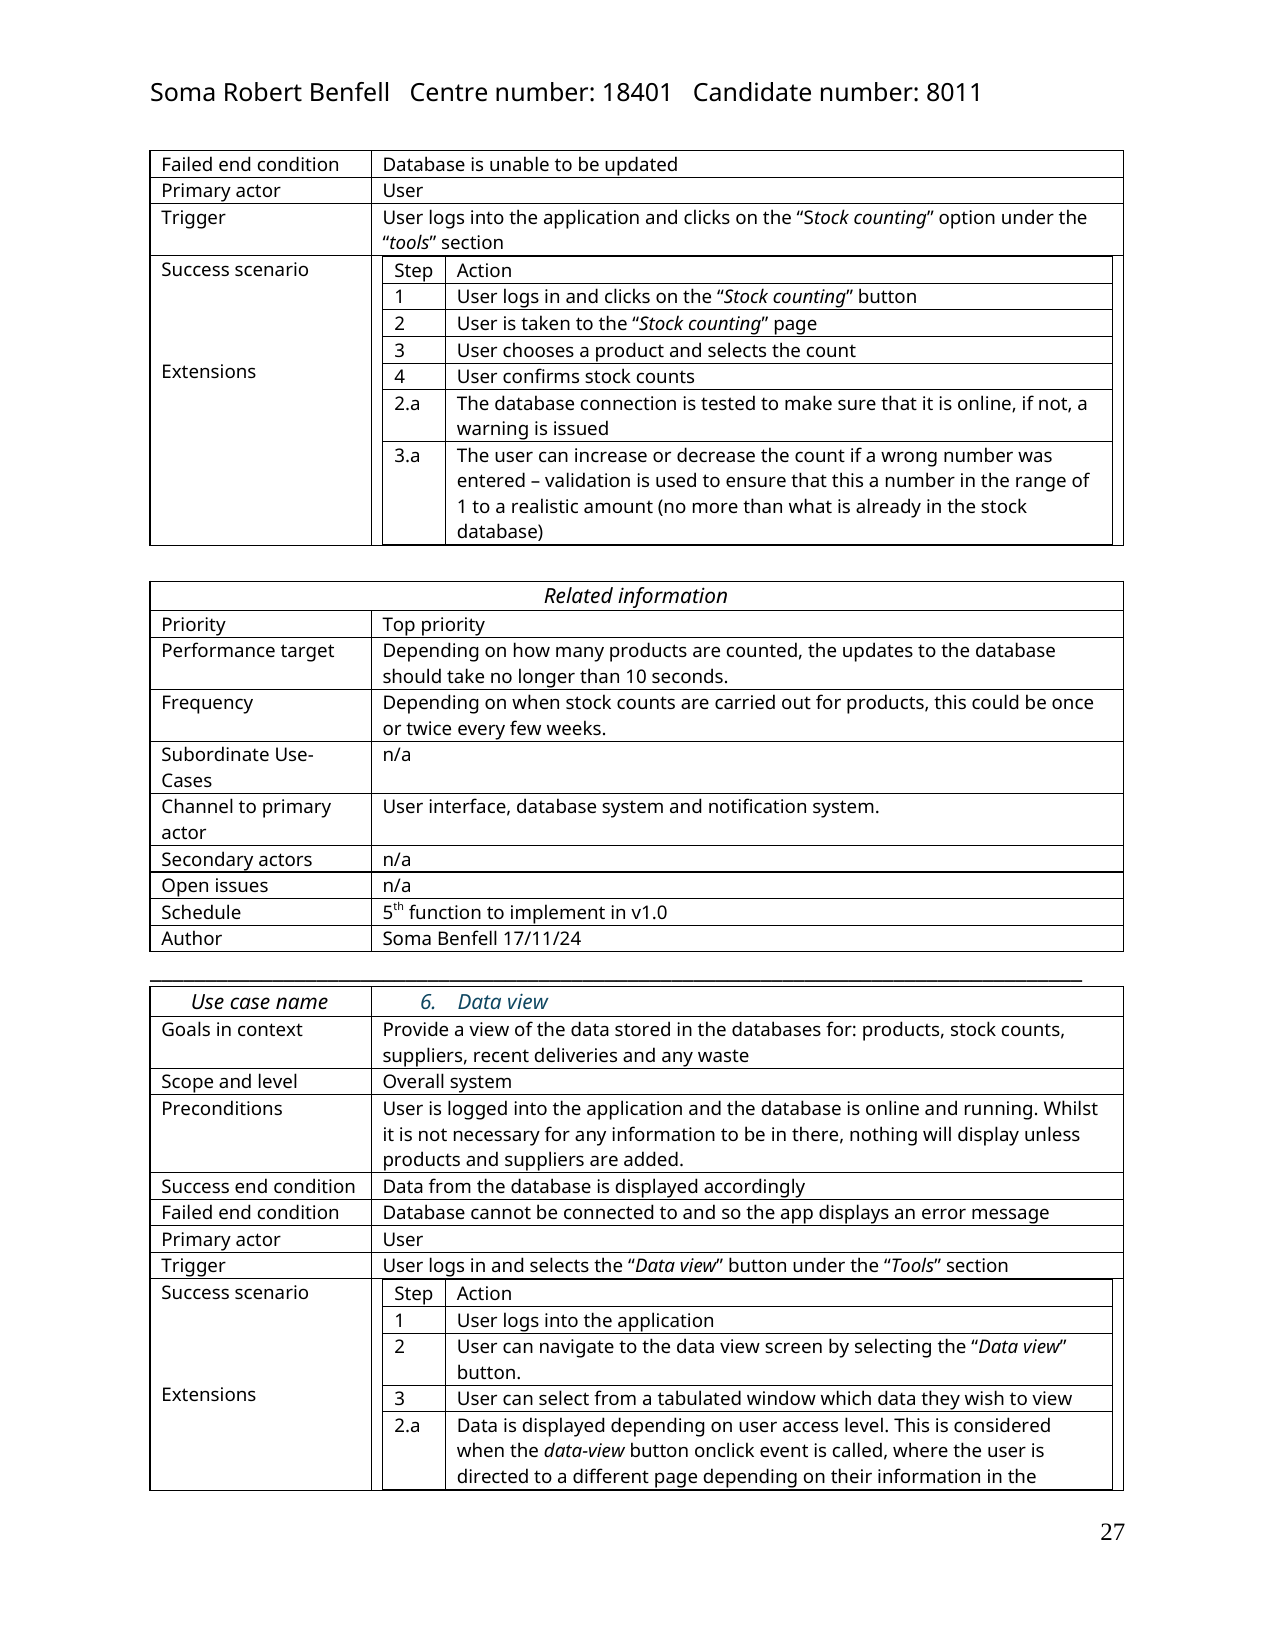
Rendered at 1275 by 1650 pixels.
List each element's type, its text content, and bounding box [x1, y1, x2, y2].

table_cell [151, 1279, 371, 1490]
table_cell Frequency [151, 690, 371, 741]
table_header Data view [372, 987, 1123, 1016]
table_cell [446, 1307, 1112, 1333]
table_header Related information [151, 582, 1123, 610]
table_cell Database is unable to be updated [372, 151, 1123, 177]
table_cell Trigger [151, 204, 371, 255]
table_cell n/a [372, 846, 1123, 871]
table_cell n/a [372, 742, 1123, 793]
table_cell Success scenario Extensions [151, 256, 371, 545]
table_cell [372, 1279, 382, 1490]
table_cell Preconditions [151, 1095, 371, 1172]
table_cell [383, 1412, 445, 1489]
table_cell Primary actor [151, 178, 371, 203]
table_cell [383, 337, 445, 363]
table_cell [446, 337, 1112, 363]
table_cell Primary actor [151, 1226, 371, 1252]
table_cell Schedule [151, 899, 371, 924]
table_cell Secondary actors [151, 846, 371, 871]
table_cell Depending on when stock counts are carried out for products, this could be once or twice every few weeks. [372, 690, 1123, 741]
table_cell Data from the database is displayed accordingly [372, 1173, 1123, 1198]
table_cell Subordinate Use-Cases [151, 742, 371, 793]
table_cell [446, 257, 1112, 283]
table_cell [446, 310, 1112, 336]
table_cell User [372, 178, 1123, 203]
table_cell [446, 390, 1112, 441]
table_cell Open issues [151, 873, 371, 898]
table_cell Overall system [372, 1069, 1123, 1094]
table_cell Failed end condition [151, 1200, 371, 1225]
table_cell [383, 1280, 445, 1306]
table_cell Database cannot be connected to and so the app displays an error message [372, 1200, 1123, 1225]
table_cell Trigger [151, 1253, 371, 1278]
table_cell Author [151, 926, 371, 951]
table_cell [383, 284, 445, 309]
table_cell [383, 364, 445, 389]
table_cell n/a [372, 873, 1123, 898]
table_cell [446, 364, 1112, 389]
table_cell Channel to primary actor [151, 794, 371, 845]
table_header Use case name [151, 987, 371, 1016]
table_cell [1113, 256, 1123, 545]
table_cell User interface, database system and notification system. [372, 794, 1123, 845]
table_cell Provide a view of the data stored in the databases for: products, stock counts, suppliers, recent deliveries and any waste [372, 1017, 1123, 1068]
table_cell [383, 442, 445, 544]
table_cell Performance target [151, 638, 371, 689]
table_cell Scope and level [151, 1069, 371, 1094]
table_cell [383, 1386, 445, 1411]
table_cell [383, 1334, 445, 1385]
table_cell [446, 1280, 1112, 1306]
table_cell [446, 442, 1112, 544]
table_cell [446, 1412, 1112, 1489]
table_cell 5th function to implement in v1.0 [372, 899, 1123, 924]
table_cell [372, 256, 382, 545]
table_cell [383, 257, 445, 283]
table_cell [446, 1386, 1112, 1411]
text ____________________________________________________________________________________ [150, 952, 1125, 986]
table_cell Success end condition [151, 1173, 371, 1198]
table_cell Top priority [372, 611, 1123, 637]
table_cell [383, 310, 445, 336]
table_cell Goals in context [151, 1017, 371, 1068]
table_cell [383, 390, 445, 441]
table_cell [1113, 1279, 1123, 1490]
table_cell Soma Benfell 17/11/24 [372, 926, 1123, 951]
table_cell User logs into the application and clicks on the “Stock counting” option under the “tools” section [372, 204, 1123, 255]
table_cell User logs in and selects the “Data view” button under the “Tools” section [372, 1253, 1123, 1278]
table_cell User is logged into the application and the database is online and running. Whilst it is not necessary for any information to be in there, nothing will display unless products and suppliers are added. [372, 1095, 1123, 1172]
table_cell Priority [151, 611, 371, 637]
table_cell [446, 284, 1112, 309]
table_cell Depending on how many products are counted, the updates to the database should take no longer than 10 seconds. [372, 638, 1123, 689]
table_cell [446, 1334, 1112, 1385]
table_cell User [372, 1226, 1123, 1252]
table_cell [383, 1307, 445, 1333]
table_cell Failed end condition [151, 151, 371, 177]
